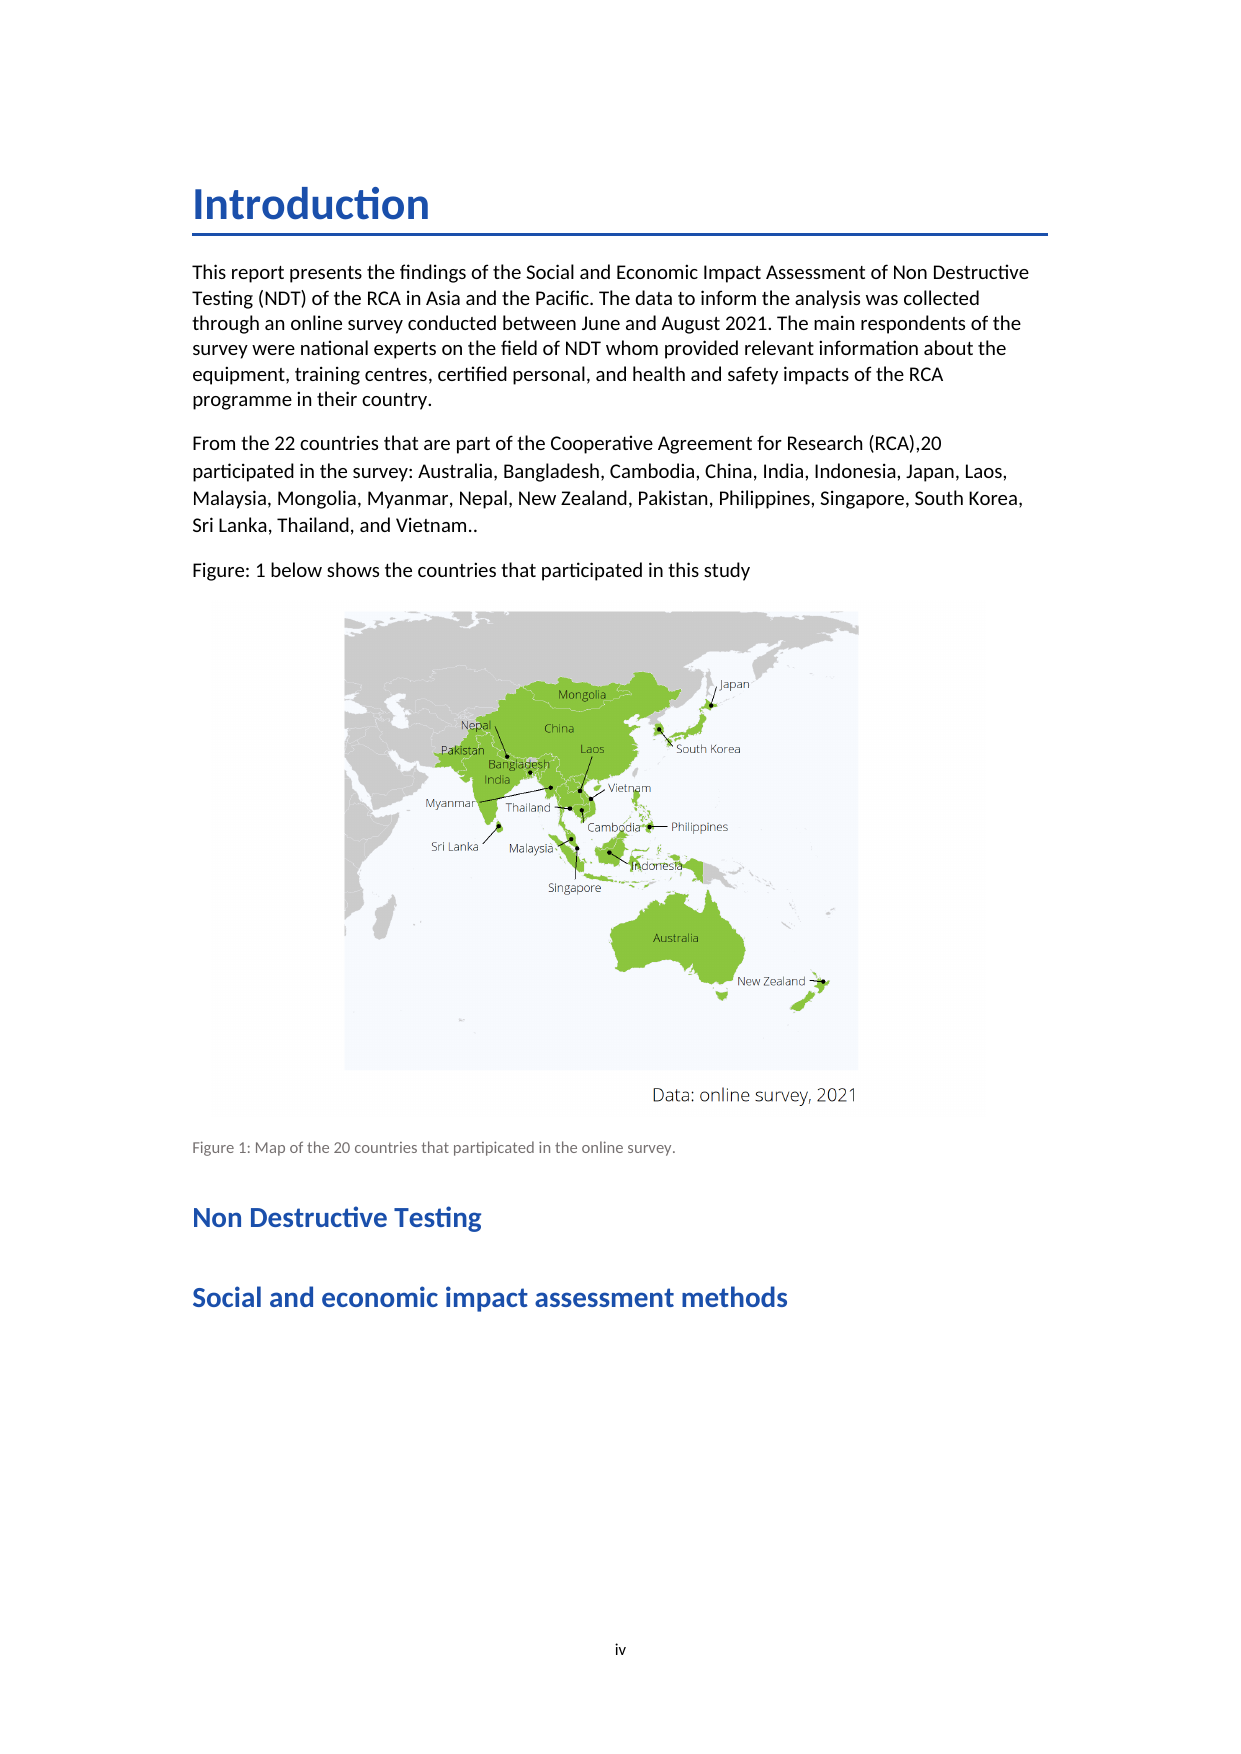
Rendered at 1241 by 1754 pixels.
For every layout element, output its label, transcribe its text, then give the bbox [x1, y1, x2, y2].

text Figure 1: Map of the 20 countries that partipicated in the online survey. [192, 1137, 1048, 1158]
picture [210, 600, 987, 1117]
subtitle Social and economic impact assessment methods [192, 1279, 1048, 1315]
text From the 22 countries that are part of the Cooperative Agreement for Research (RCA),20 participated in the survey: Australia, Bangladesh, Cambodia, China, India, Indonesia, Japan, Laos, Malaysia, Mongolia, Myanmar, Nepal, New Zealand, Pakistan, Philippines, Singapore, South Korea, Sri Lanka, Thailand, and Vietnam.. [192, 431, 1048, 538]
text Figure: 1 below shows the countries that participated in this study [192, 557, 1048, 582]
text This report presents the findings of the Social and Economic Impact Assessment of Non Destructive Testing (NDT) of the RCA in Asia and the Pacific. The data to inform the analysis was collected through an online survey conducted between June and August 2021. The main respondents of the survey were national experts on the field of NDT whom provided relevant information about the equipment, training centres, certified personal, and health and safety impacts of the RCA programme in their country. [192, 259, 1048, 412]
subtitle Non Destructive Testing [192, 1199, 1048, 1235]
subtitle Introduction [192, 175, 1048, 233]
